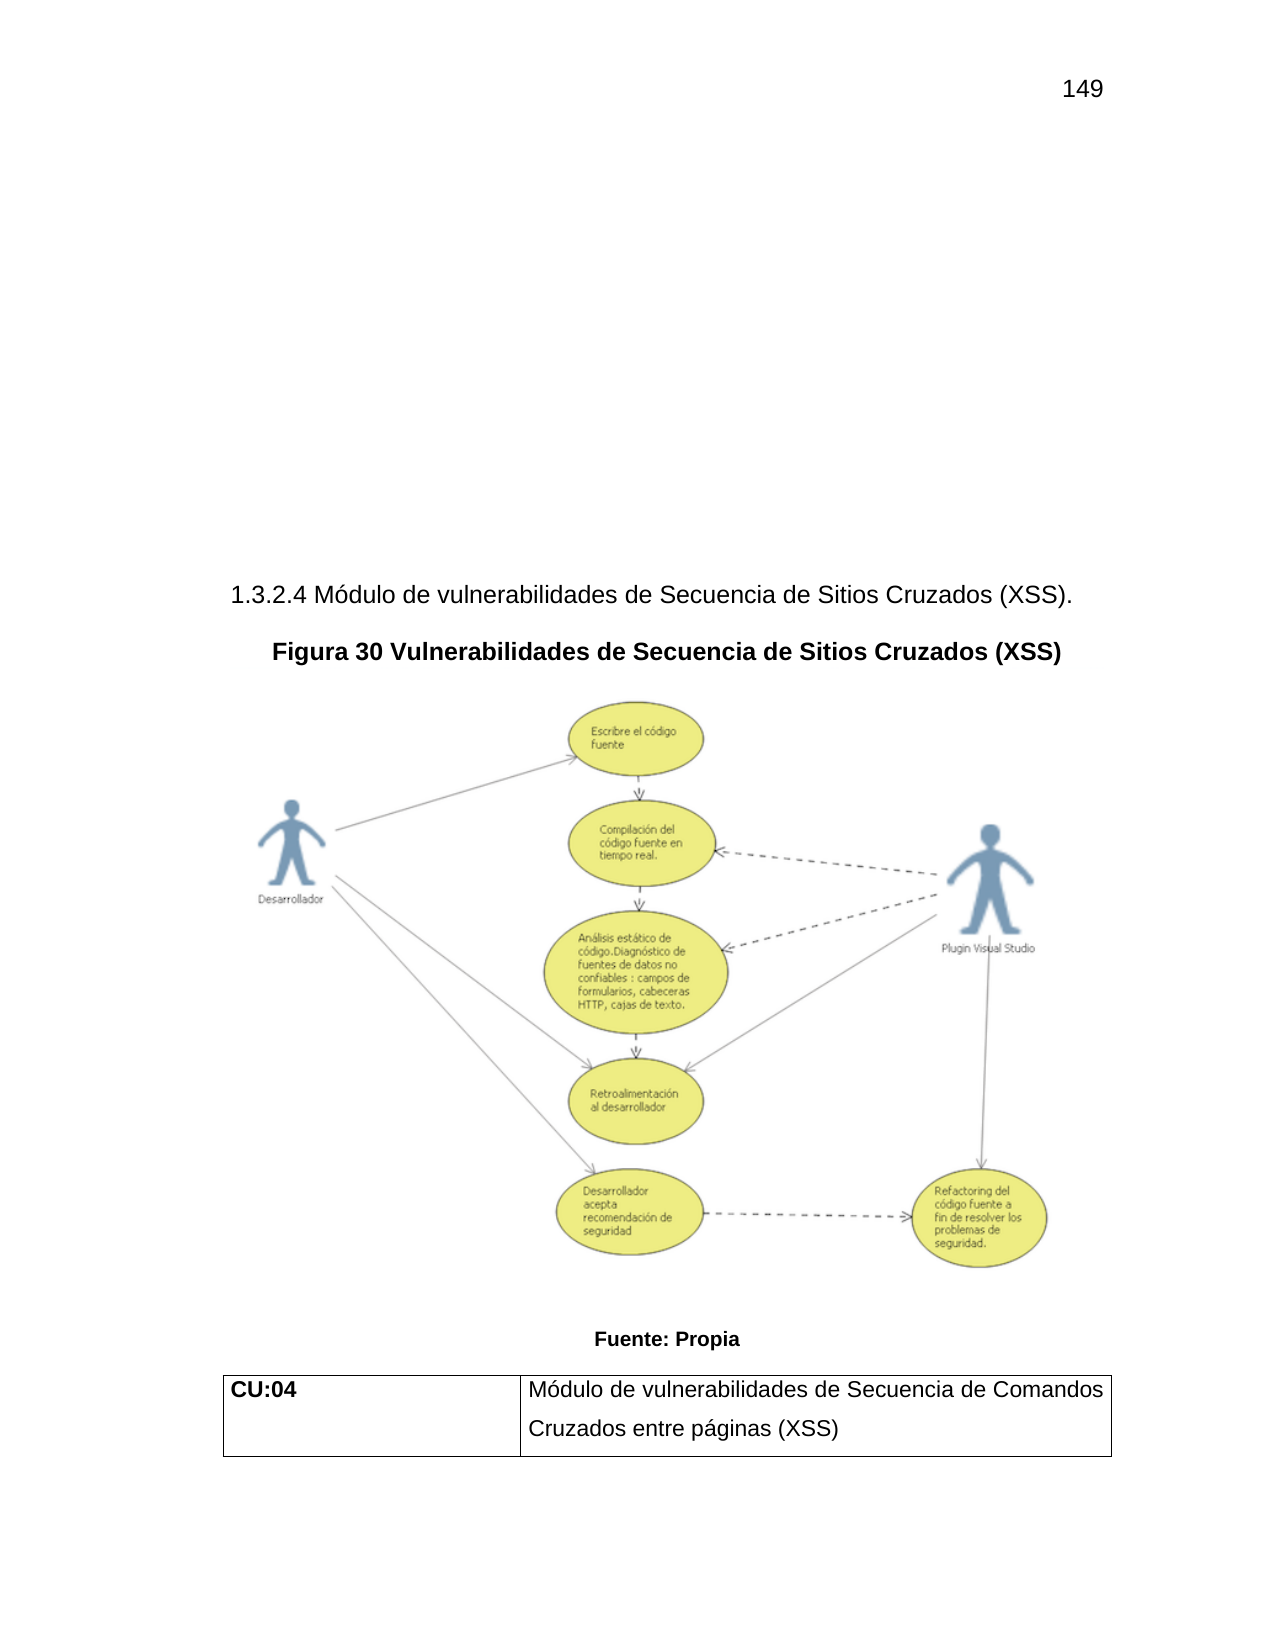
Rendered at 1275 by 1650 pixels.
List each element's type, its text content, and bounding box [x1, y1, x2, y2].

text Figura 30 Vulnerabilidades de Secuencia de Sitios Cruzados (XSS) [230, 637, 1104, 666]
table_header CU:04 [224, 1376, 520, 1456]
table_header Módulo de vulnerabilidades de Secuencia de Comandos Cruzados entre páginas (XSS) [521, 1376, 1111, 1456]
subtitle Fuente: Propia [230, 1327, 1104, 1351]
picture [230, 666, 1104, 1278]
text 1.3.2.4 Módulo de vulnerabilidades de Secuencia de Sitios Cruzados (XSS). [230, 580, 1104, 608]
